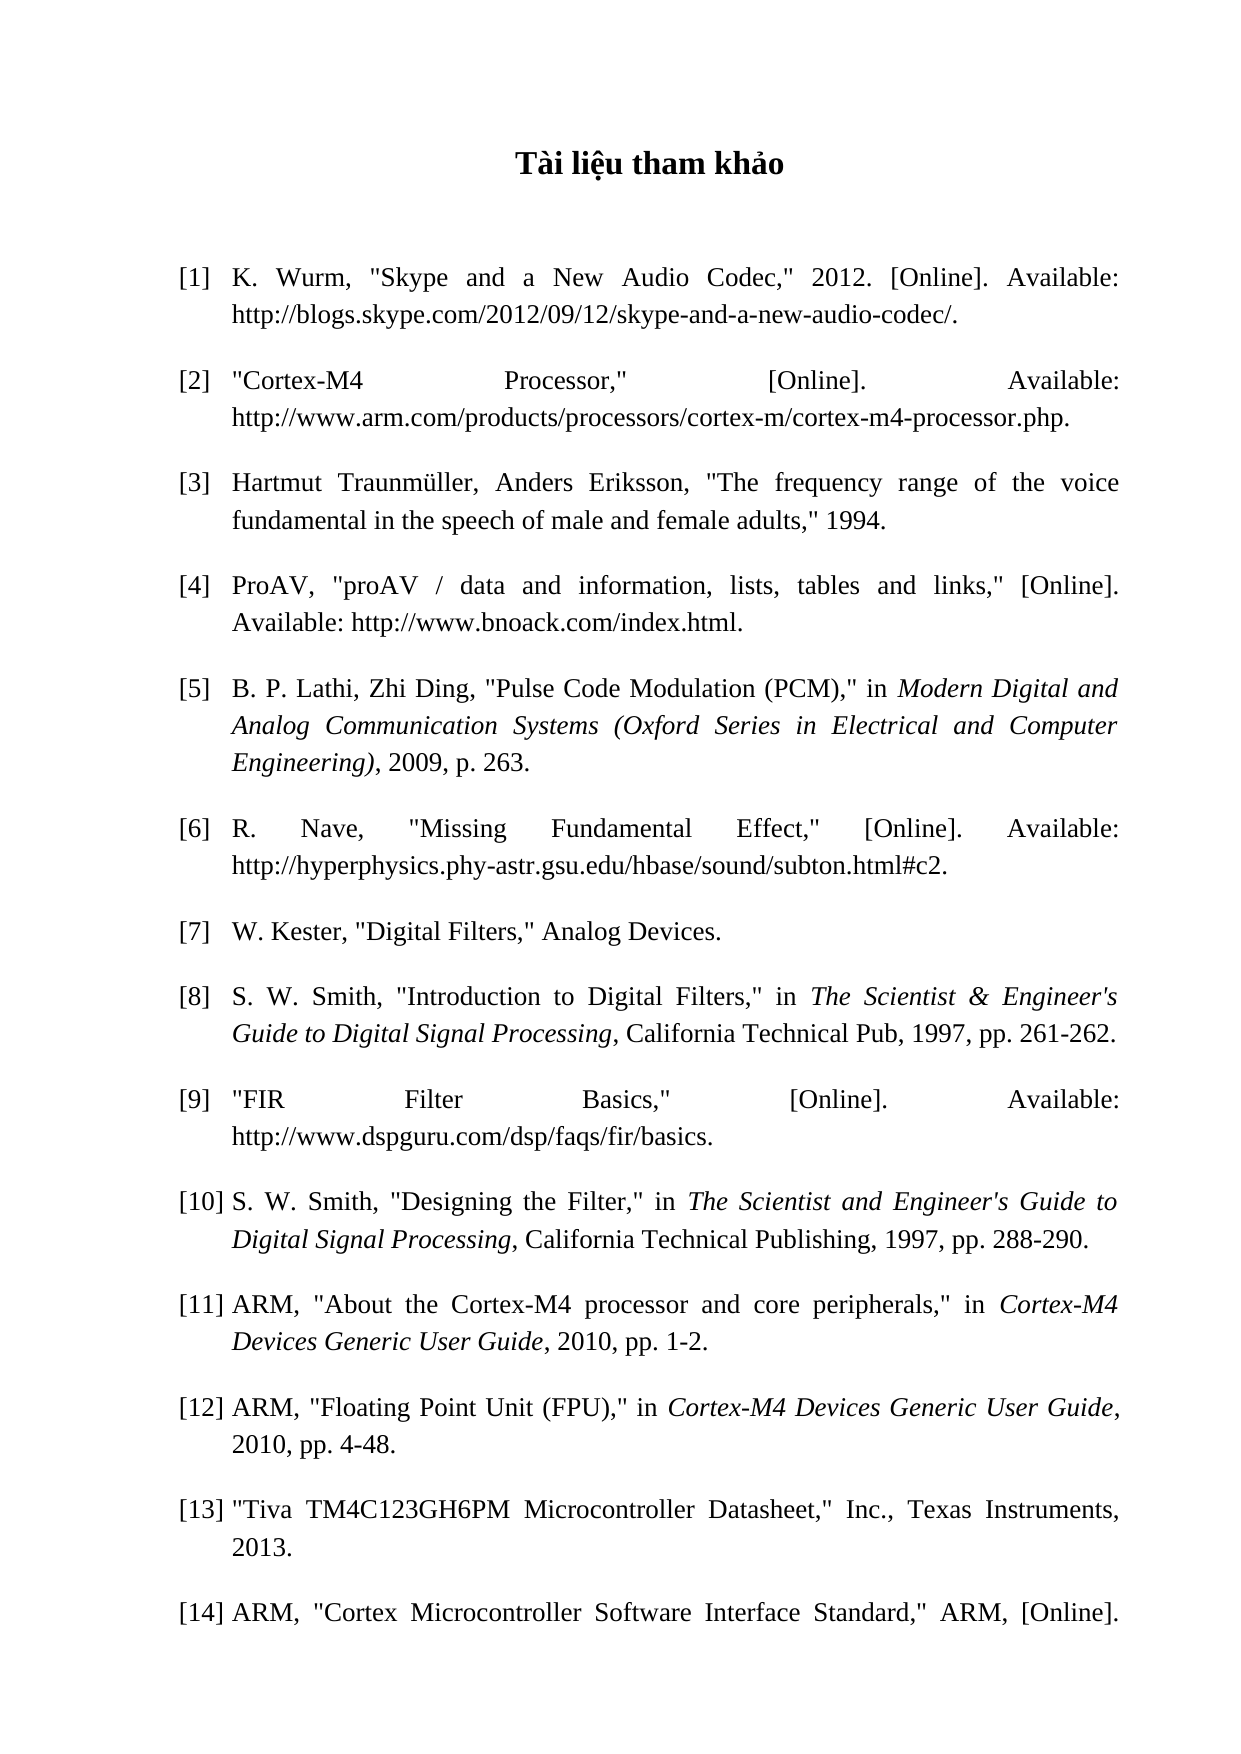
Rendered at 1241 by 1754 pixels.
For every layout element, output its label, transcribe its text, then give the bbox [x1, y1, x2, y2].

table_cell S. W. Smith, "Designing the Filter," in The Scientist and Engineer's Guide to Digital Signal Processing, California Technical Publishing, 1997, pp. 288-290. [230, 1171, 1122, 1274]
table_cell [3] [177, 453, 230, 555]
table_cell ProAV, "proAV / data and information, lists, tables and links," [Online]. Available: http://www.bnoack.com/index.html. [230, 555, 1122, 658]
table_header K. Wurm, "Skype and a New Audio Codec," 2012. [Online]. Available: http://blogs.skype.com/2012/09/12/skype-and-a-new-audio-codec/. [230, 247, 1122, 350]
table_header [1] [177, 247, 230, 350]
table_cell ARM, "About the Cortex-M4 processor and core peripherals," in Cortex-M4 Devices Generic User Guide, 2010, pp. 1-2. [230, 1274, 1122, 1377]
table_cell S. W. Smith, "Introduction to Digital Filters," in The Scientist & Engineer's Guide to Digital Signal Processing, California Technical Pub, 1997, pp. 261-262. [230, 966, 1122, 1069]
table_cell W. Kester, "Digital Filters," Analog Devices. [230, 901, 1122, 966]
table_cell B. P. Lathi, Zhi Ding, "Pulse Code Modulation (PCM)," in Modern Digital and Analog Communication Systems (Oxford Series in Electrical and Computer Engineering), 2009, p. 263. [230, 658, 1122, 798]
table_cell [12] [177, 1377, 230, 1479]
table_cell [2] [177, 350, 230, 452]
table_cell "FIR Filter Basics," [Online]. Available: http://www.dspguru.com/dsp/faqs/fir/basics. [230, 1069, 1122, 1171]
table_cell [5] [177, 658, 230, 798]
table_cell "Cortex-M4 Processor," [Online]. Available: http://www.arm.com/products/processors/cortex-m/cortex-m4-processor.php. [230, 350, 1122, 452]
table_cell ARM, "Floating Point Unit (FPU)," in Cortex-M4 Devices Generic User Guide, 2010, pp. 4-48. [230, 1377, 1122, 1479]
table_cell [4] [177, 555, 230, 658]
table_cell [9] [177, 1069, 230, 1171]
table_cell R. Nave, "Missing Fundamental Effect," [Online]. Available: http://hyperphysics.phy-astr.gsu.edu/hbase/sound/subton.html#c2. [230, 798, 1122, 901]
table_cell "Tiva TM4C123GH6PM Microcontroller Datasheet," Inc., Texas Instruments, 2013. [230, 1480, 1122, 1582]
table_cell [230, 1582, 1122, 1629]
table_cell [7] [177, 901, 230, 966]
table_cell [8] [177, 966, 230, 1069]
table_cell [14] [177, 1582, 230, 1629]
table_cell Hartmut Traunmüller, Anders Eriksson, "The frequency range of the voice fundamental in the speech of male and female adults," 1994. [230, 453, 1122, 555]
table_cell [13] [177, 1480, 230, 1582]
text Tài liệu tham khảo [177, 143, 1122, 181]
table_cell [6] [177, 798, 230, 901]
table_cell [11] [177, 1274, 230, 1377]
table_cell [10] [177, 1171, 230, 1274]
